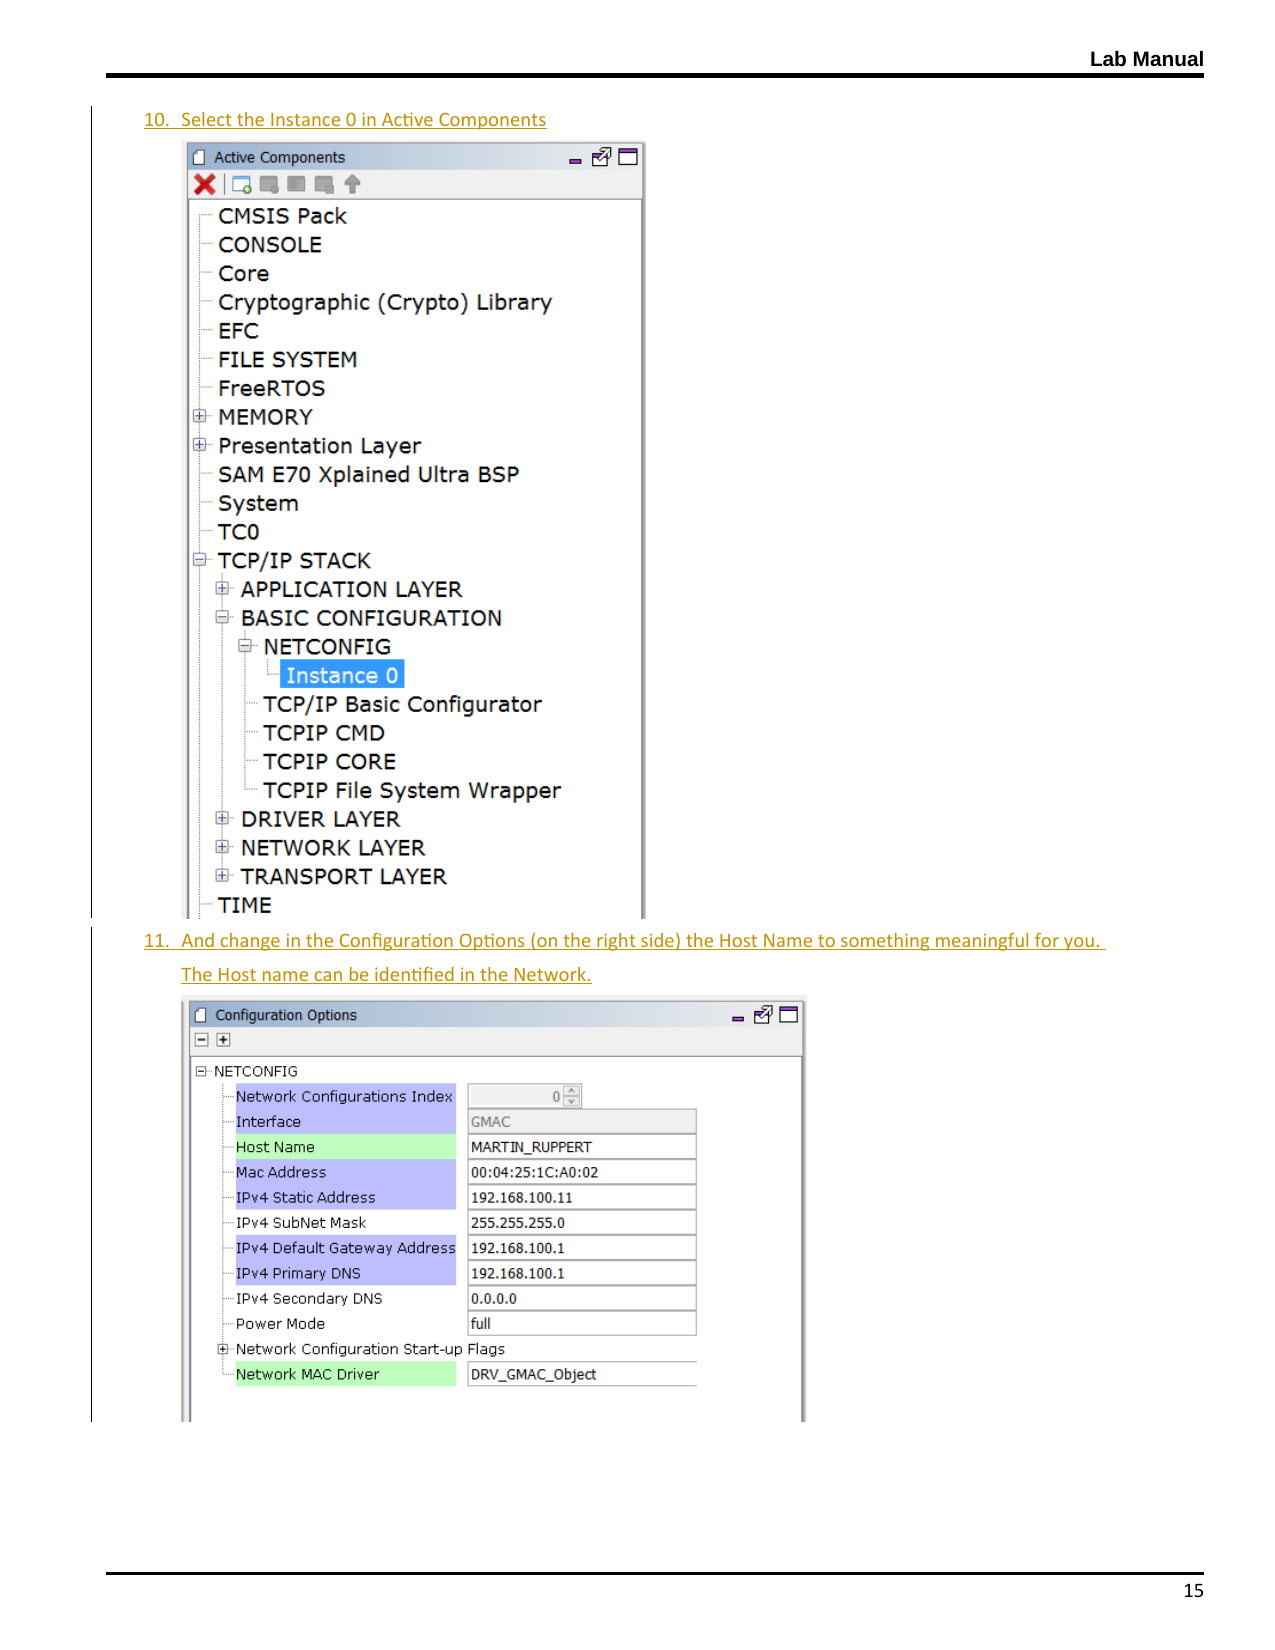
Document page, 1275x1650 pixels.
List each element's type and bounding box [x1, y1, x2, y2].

picture [181, 140, 646, 919]
picture [181, 995, 807, 1422]
